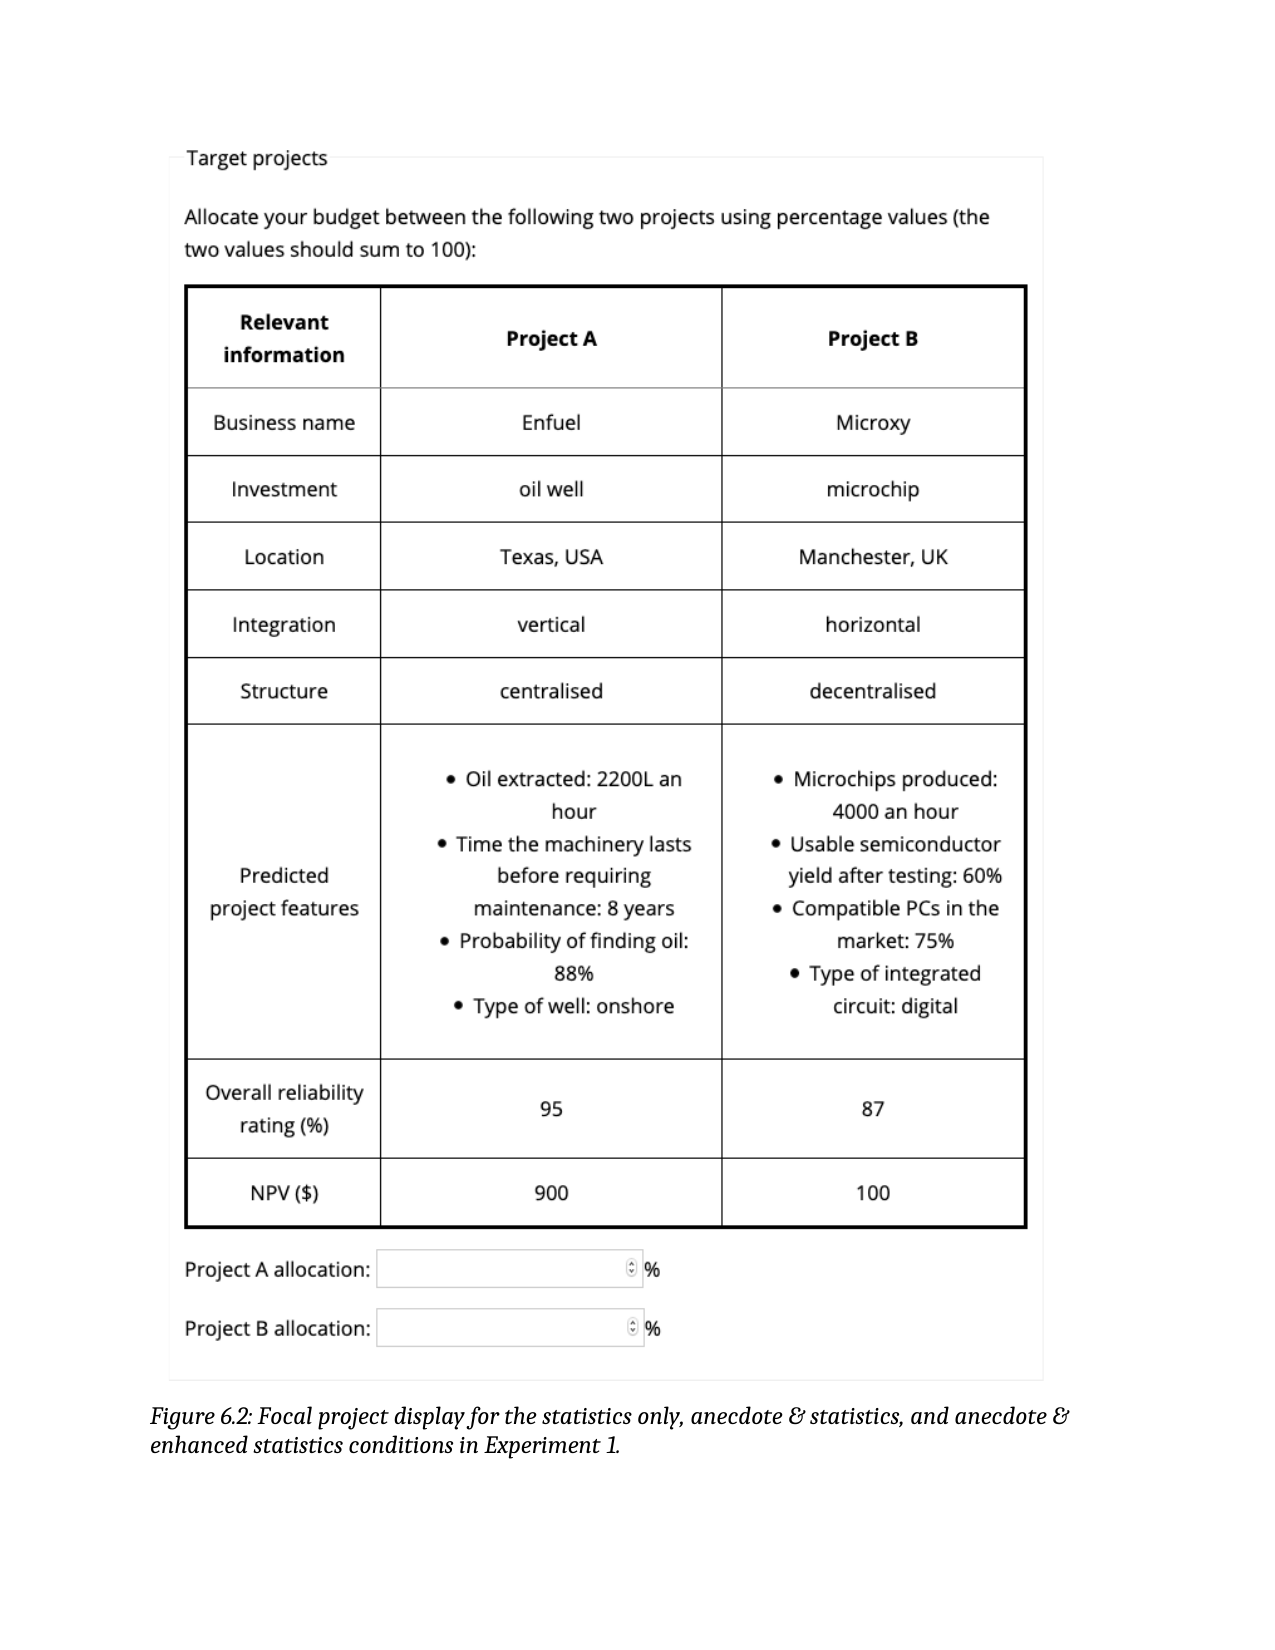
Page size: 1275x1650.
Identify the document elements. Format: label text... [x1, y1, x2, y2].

picture [168, 150, 1044, 1381]
text Figure 6.2: Focal project display for the statistics only, anecdote & statistics, and anecdote & enhanced statistics conditions in Experiment 1. [150, 1402, 1125, 1459]
